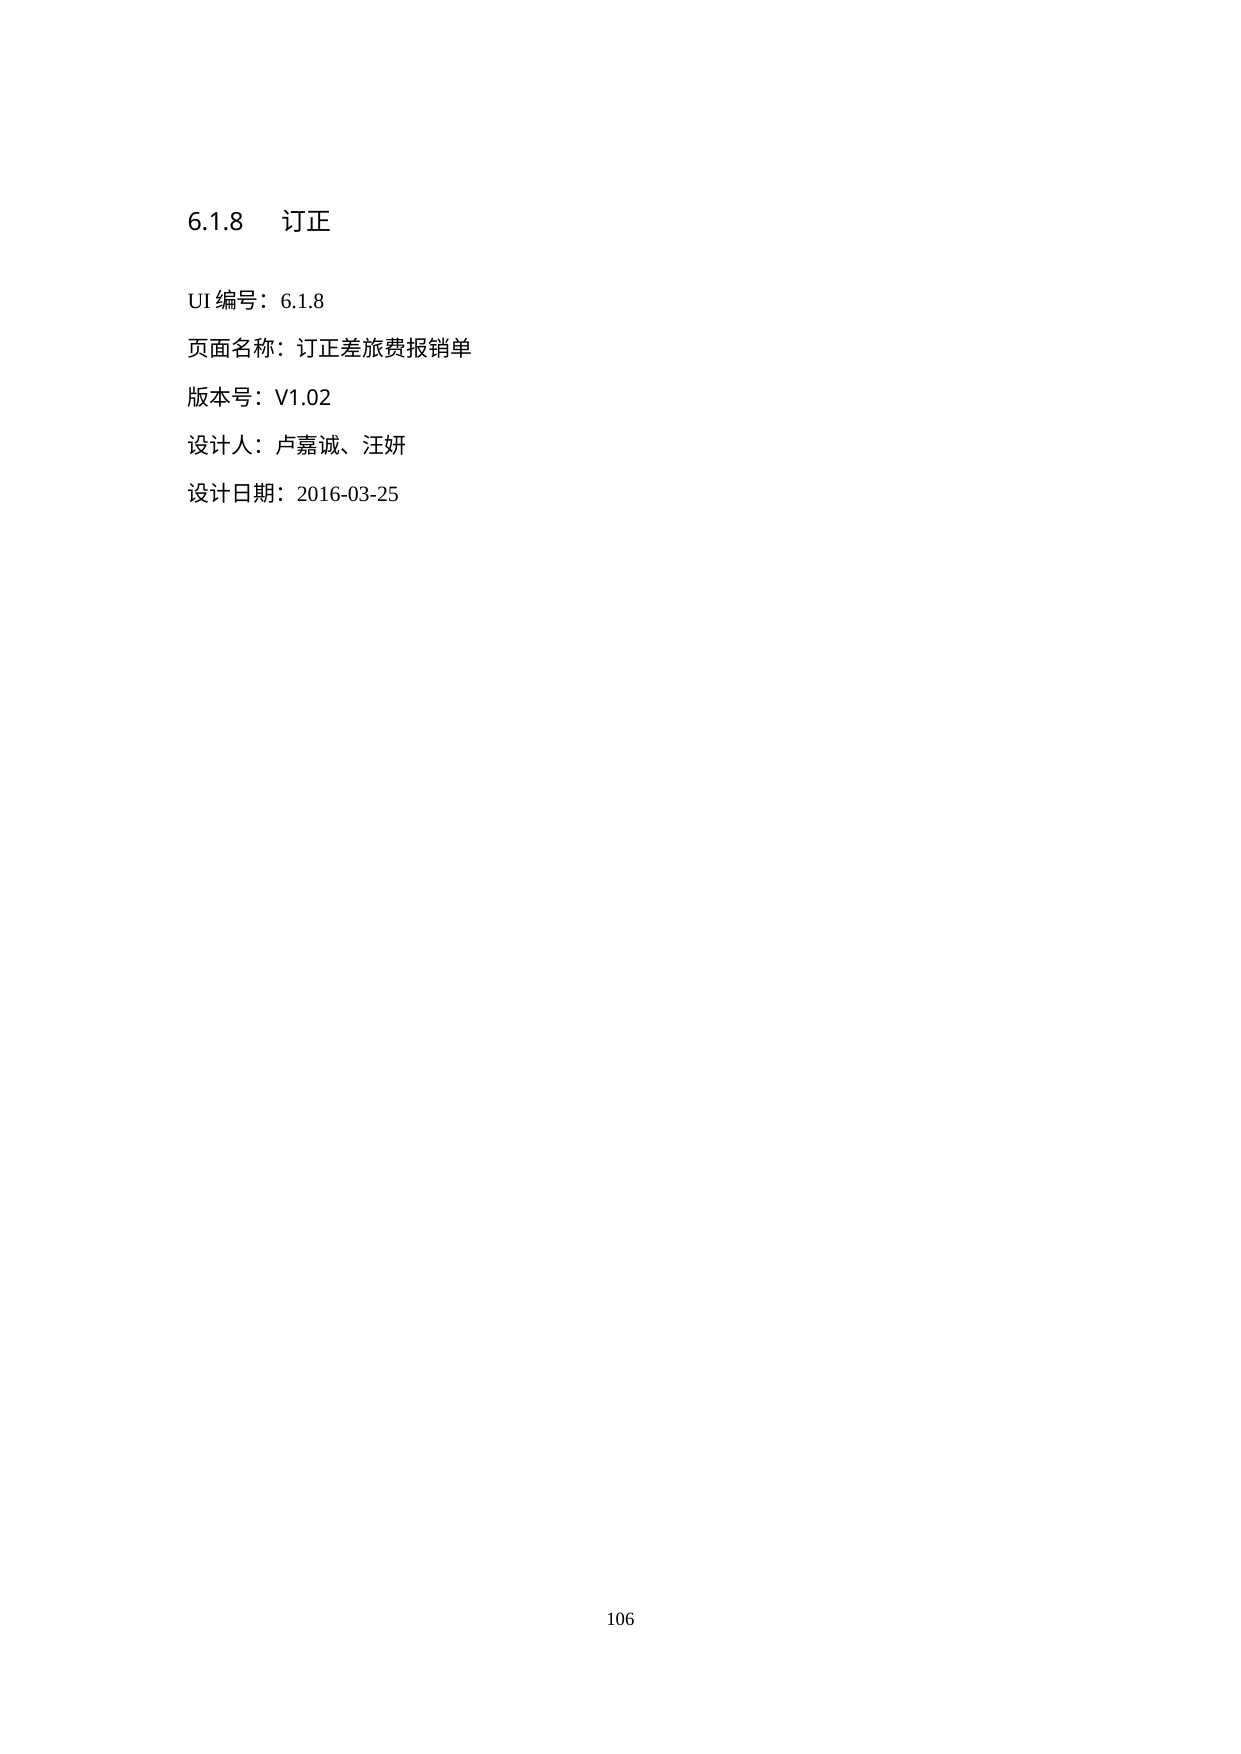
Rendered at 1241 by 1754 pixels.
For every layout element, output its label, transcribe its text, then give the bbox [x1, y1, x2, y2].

text 页面名称：订正差旅费报销单 [187, 331, 1053, 363]
text 版本号：V1.02 [187, 379, 1053, 412]
text UI编号：6.1.8 [187, 283, 1053, 315]
subtitle 订正 [187, 187, 1053, 252]
text 设计人：卢嘉诚、汪妍 [187, 428, 1053, 460]
text 设计日期：2016-03-25 [187, 476, 1053, 508]
